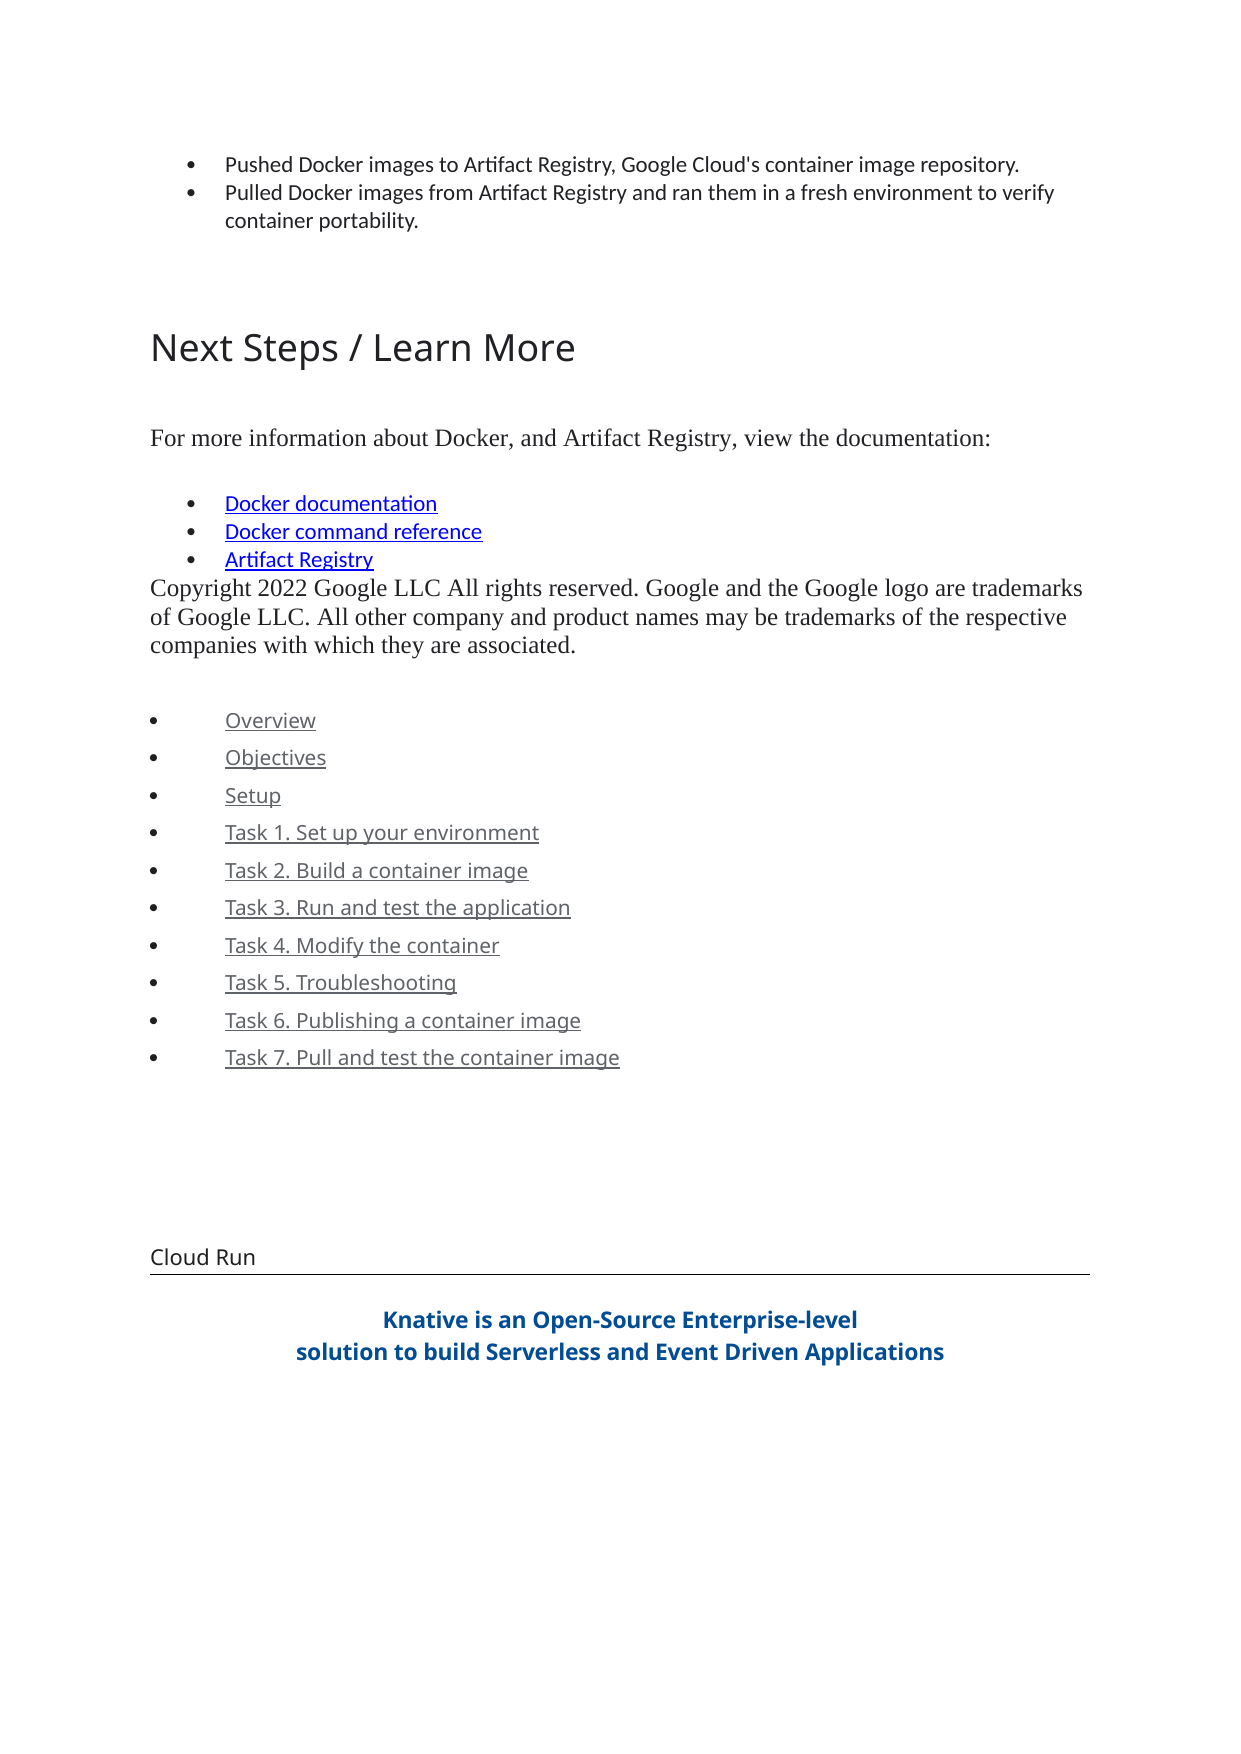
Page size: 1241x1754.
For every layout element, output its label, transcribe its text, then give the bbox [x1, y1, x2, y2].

subtitle Knative is an Open-Source Enterprise-level solution to build Serverless and Event Driven Applications [150, 1304, 1090, 1367]
text Copyright 2022 Google LLC All rights reserved. Google and the Google logo are trademarks of Google LLC. All other company and product names may be trademarks of the respective companies with which they are associated. [150, 573, 1090, 659]
list Docker command reference [187, 517, 1090, 545]
text Cloud Run [150, 1234, 1090, 1274]
list Task 4. Modify the container [150, 922, 1090, 959]
list Docker documentation [187, 489, 1090, 517]
list Pushed Docker images to Artifact Registry, Google Cloud's container image repository. [187, 150, 1090, 178]
list Task 6. Publishing a container image [150, 997, 1090, 1034]
list Pulled Docker images from Artifact Registry and ran them in a fresh environment to verify container portability. [187, 178, 1090, 234]
text For more information about Docker, and Artifact Registry, view the documentation: [150, 423, 1090, 451]
subtitle Next Steps / Learn More [150, 322, 1090, 373]
list Task 5. Troubleshooting [150, 959, 1090, 997]
list Setup [150, 772, 1090, 809]
list Task 1. Set up your environment [150, 809, 1090, 847]
list Task 3. Run and test the application [150, 884, 1090, 922]
list Overview [150, 697, 1090, 734]
list Task 2. Build a container image [150, 847, 1090, 884]
list Task 7. Pull and test the container image [150, 1034, 1090, 1072]
list Artifact Registry [187, 545, 1090, 573]
list Objectives [150, 734, 1090, 772]
